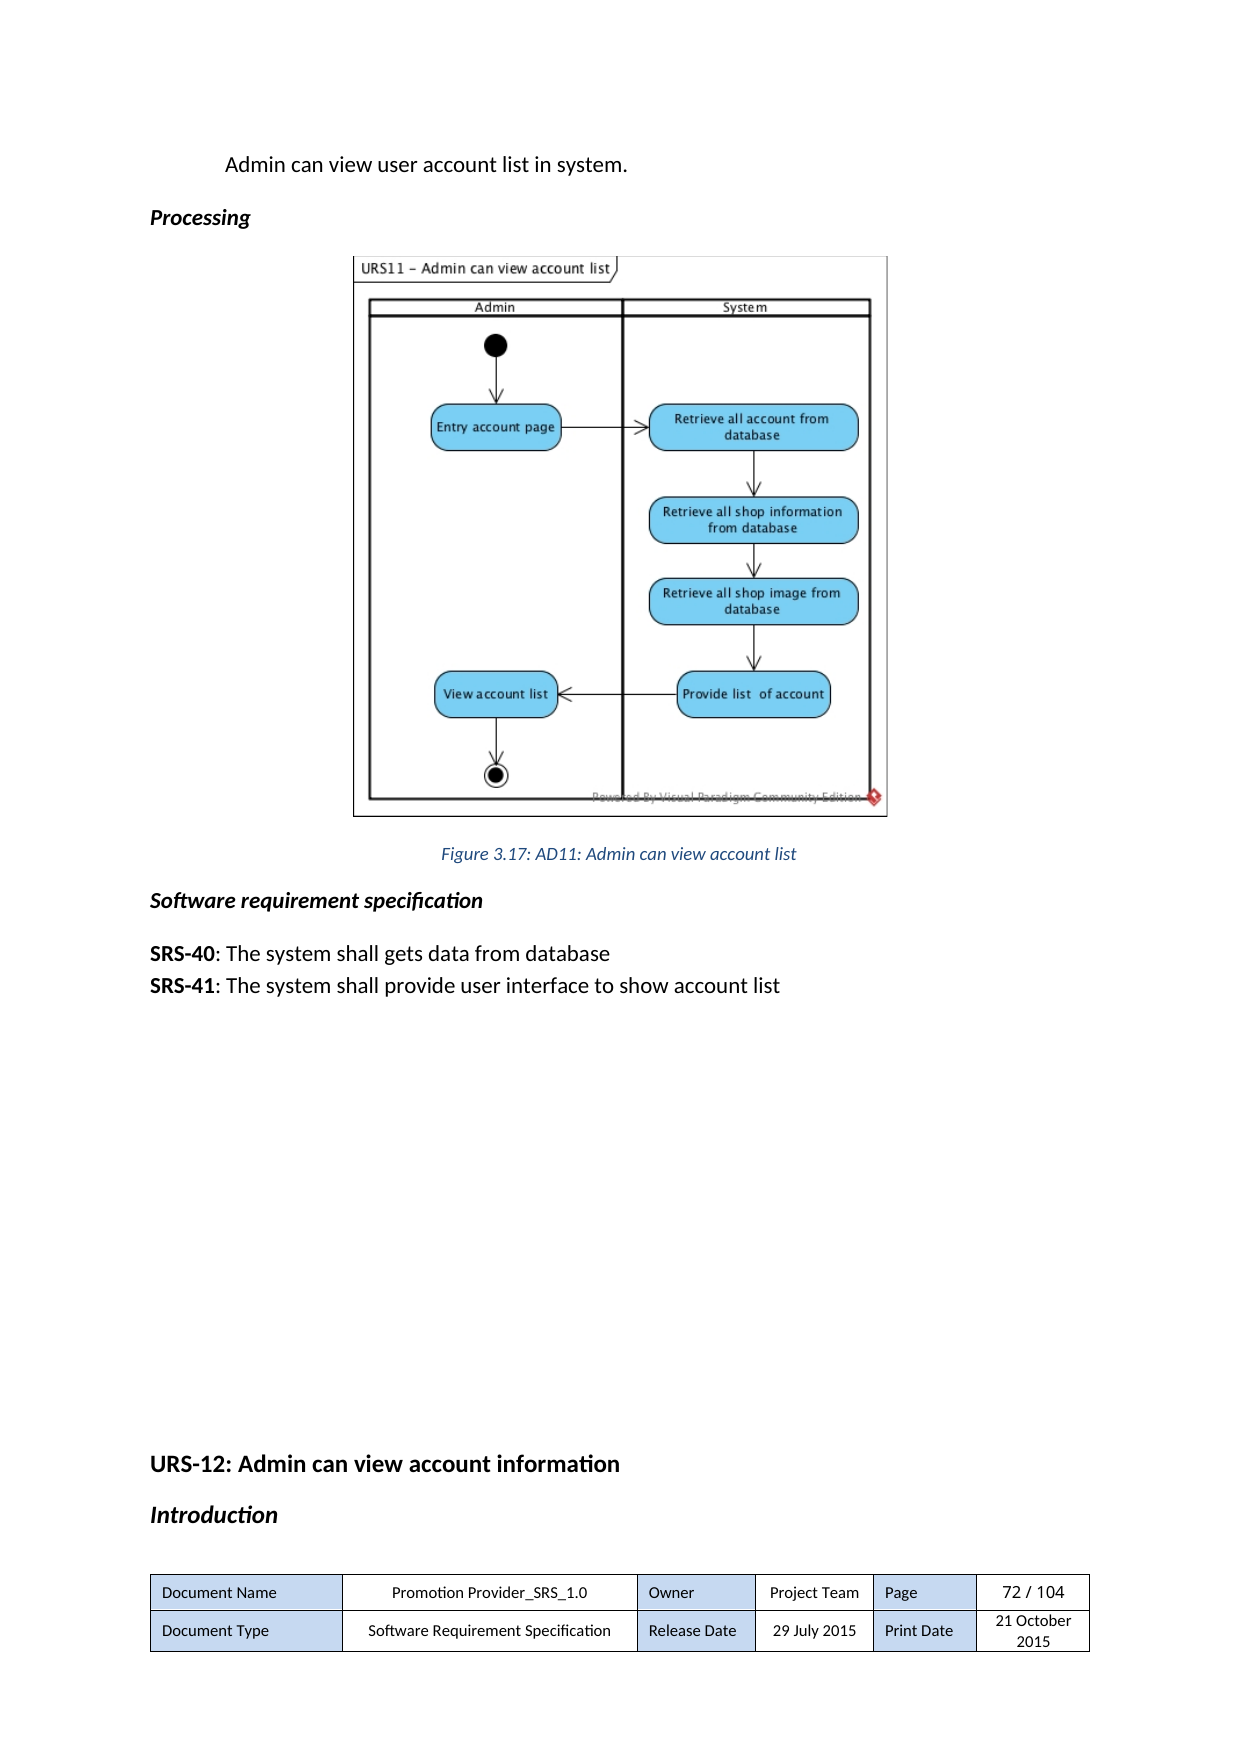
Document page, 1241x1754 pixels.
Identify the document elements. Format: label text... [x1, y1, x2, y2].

text Admin can view user account list in system. [225, 150, 1090, 178]
picture [353, 256, 888, 817]
text Figure 3.17: AD11: Admin can view account list [150, 842, 1090, 865]
text Software requirement specification [150, 886, 1090, 914]
text Processing [150, 203, 1090, 231]
text URS-12: Admin can view account information [150, 1448, 1090, 1479]
text Introduction [150, 1499, 1090, 1530]
text SRS-40: The system shall gets data from database SRS-41: The system shall provide user interface to show account list [150, 939, 1090, 999]
